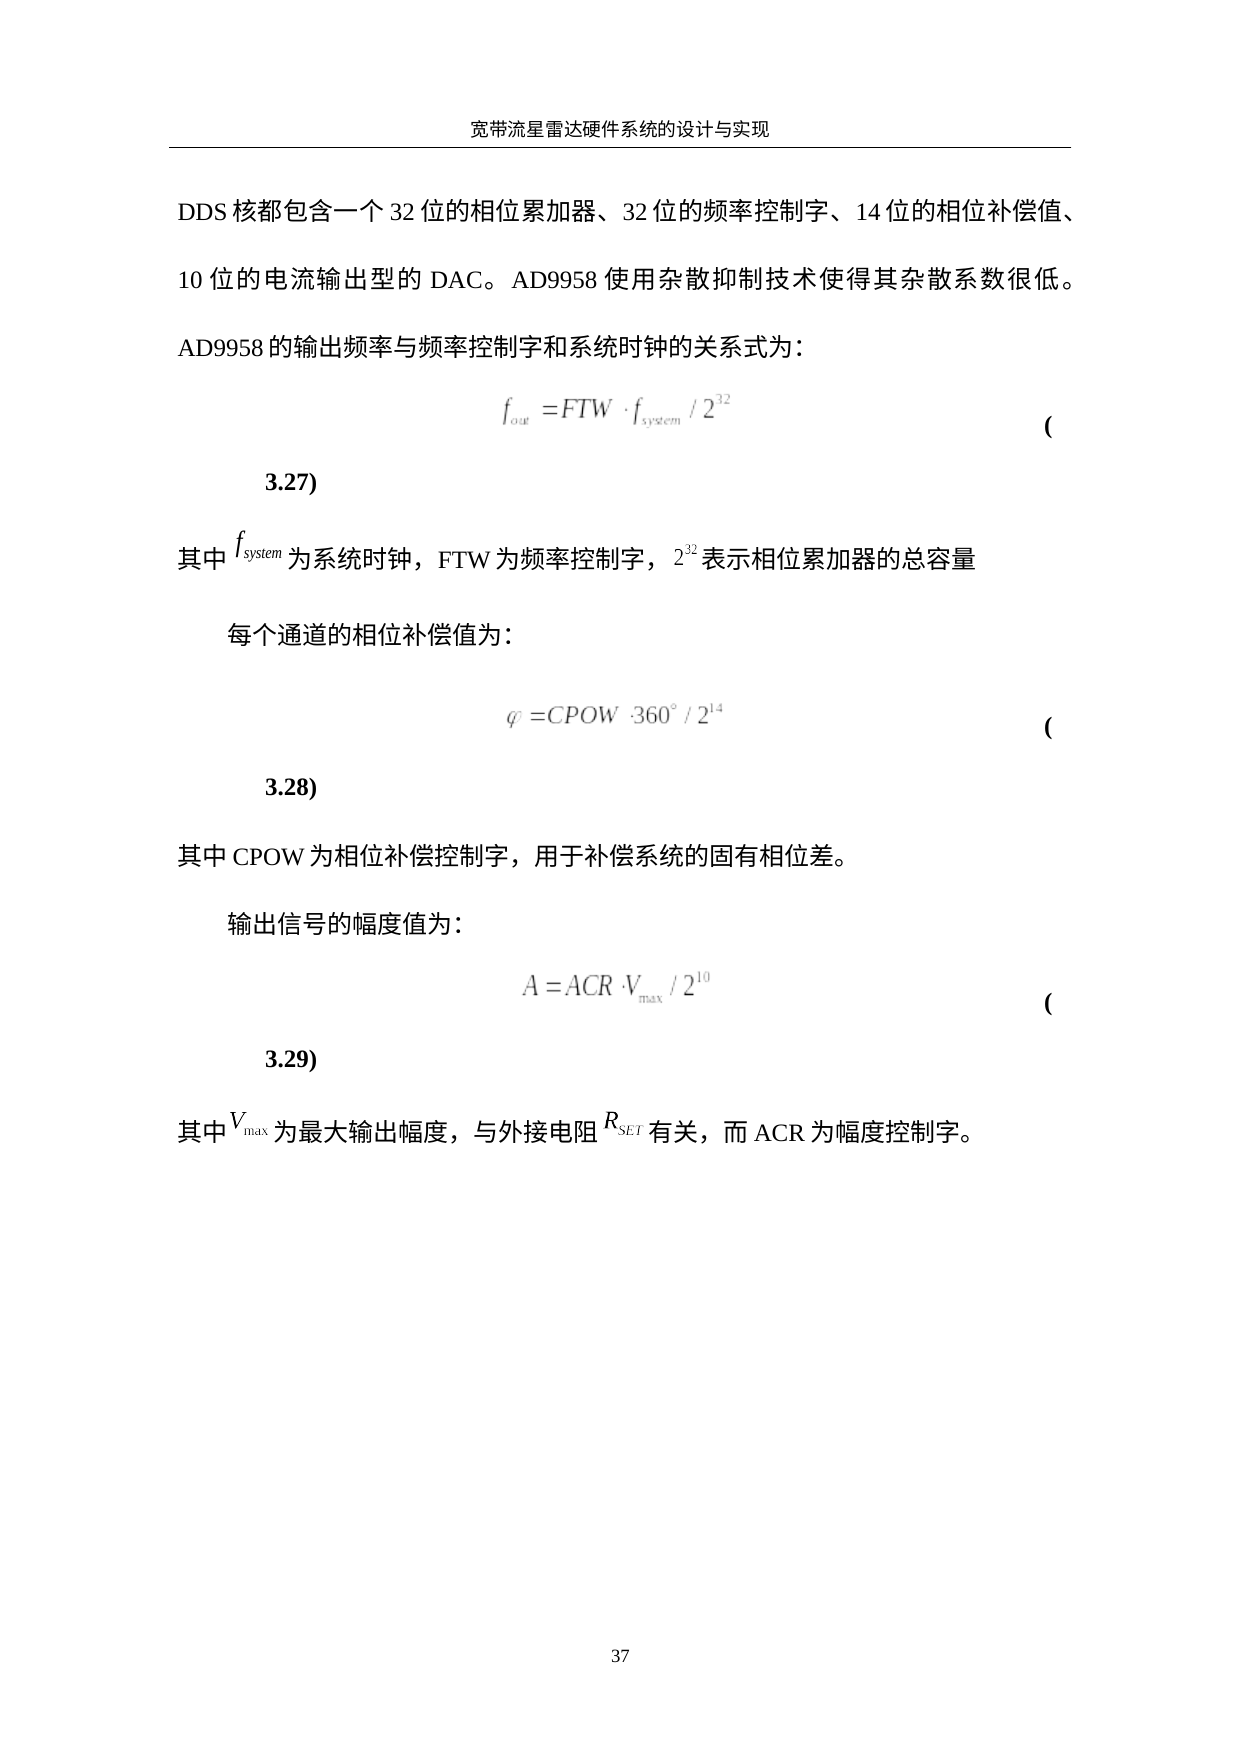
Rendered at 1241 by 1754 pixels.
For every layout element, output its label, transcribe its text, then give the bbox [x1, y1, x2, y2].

text ( [177, 685, 1063, 753]
text 每个通道的相位补偿值为： [177, 600, 1063, 668]
text 输出信号的幅度值为： [177, 888, 1063, 956]
text 其中为最大输出幅度，与外接电阻有关，而ACR为幅度控制字。 [177, 1092, 1063, 1160]
text 3.29) [177, 1041, 1063, 1075]
text 其中CPOW为相位补偿控制字，用于补偿系统的固有相位差。 [177, 821, 1063, 888]
text 3.28) [177, 769, 1063, 803]
text 3.27) [177, 464, 1063, 498]
text ( [177, 379, 1063, 447]
text ( [177, 956, 1063, 1024]
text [177, 175, 1063, 379]
text 其中为系统时钟，FTW为频率控制字，表示相位累加器的总容量 [177, 515, 1063, 583]
